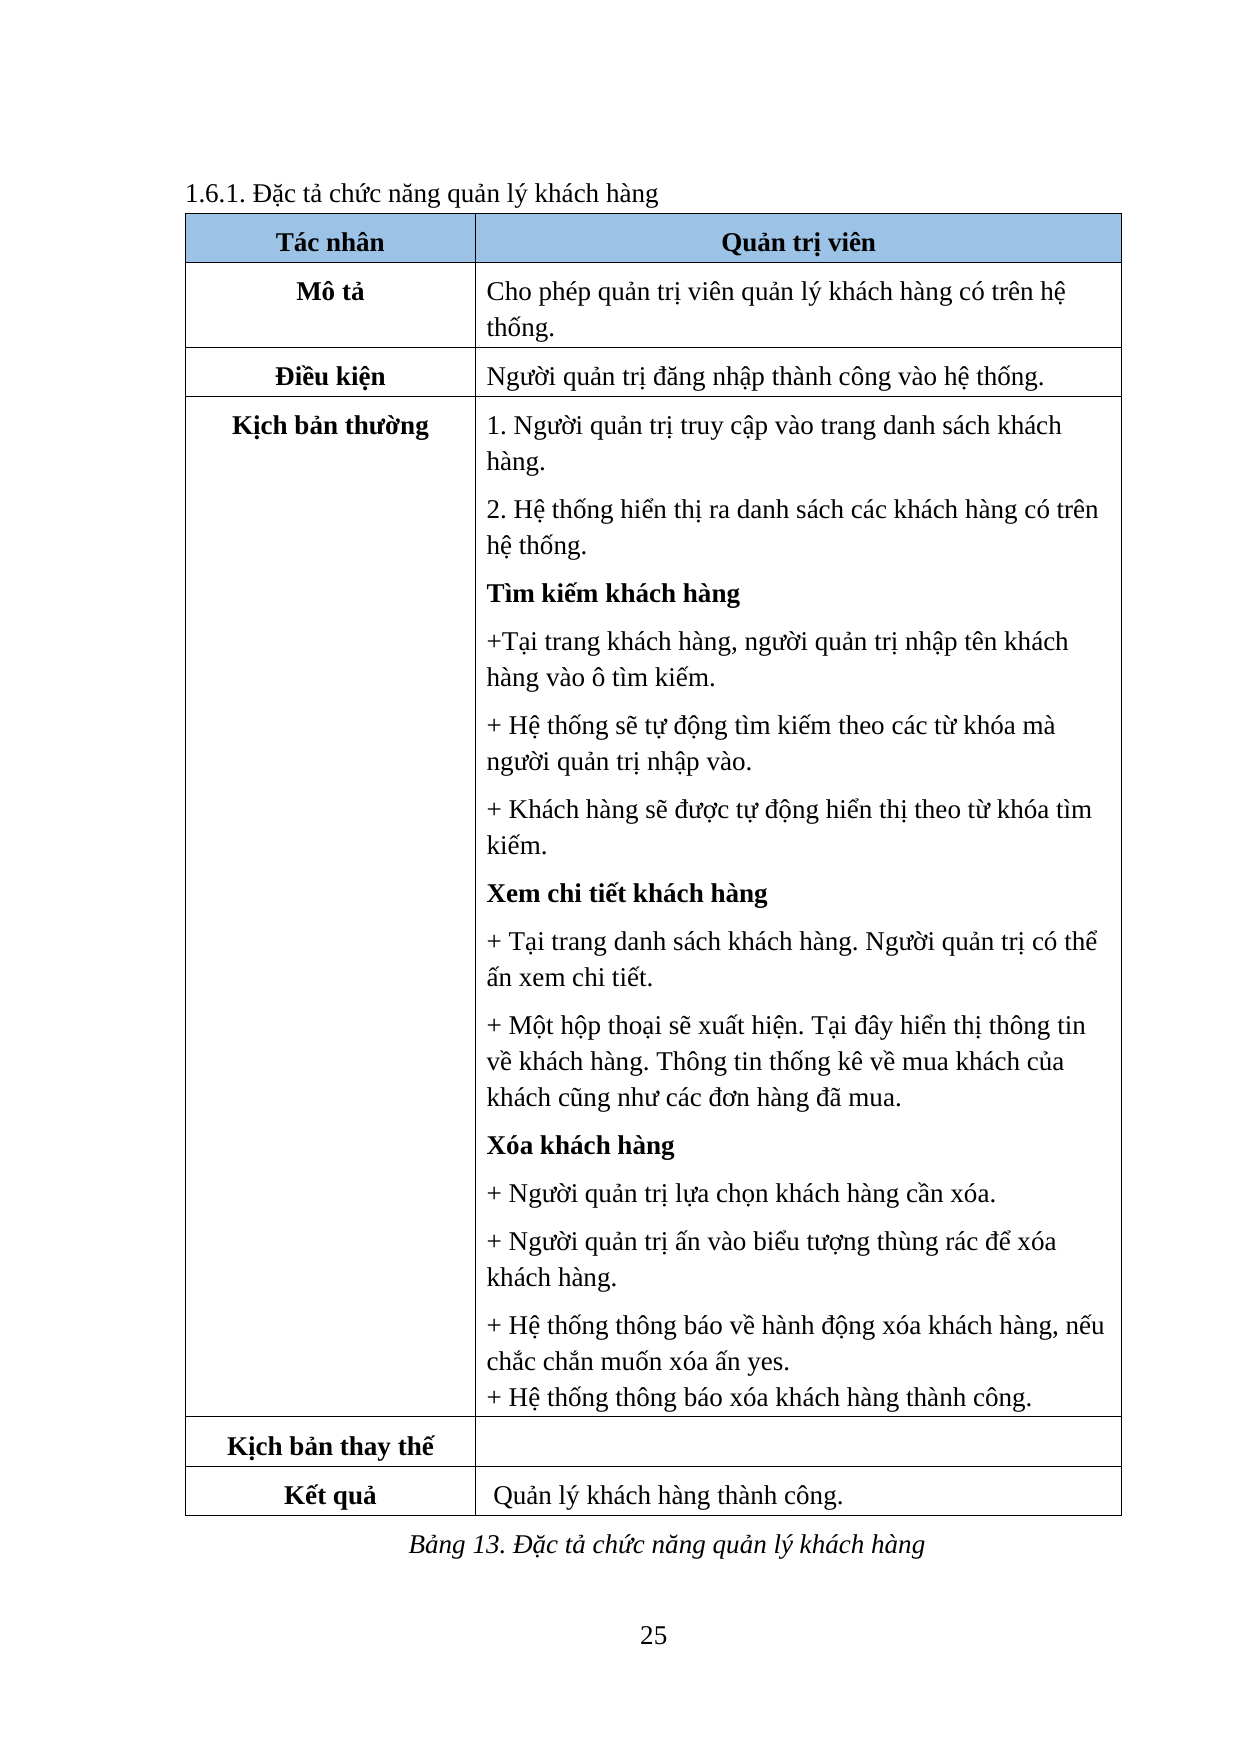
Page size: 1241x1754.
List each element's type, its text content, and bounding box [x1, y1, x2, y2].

table_cell Người quản trị đăng nhập thành công vào hệ thống. [476, 348, 1121, 396]
table_cell Kết quả [186, 1467, 475, 1514]
table_header Tác nhân [186, 214, 475, 262]
table_header Quản trị viên [476, 214, 1121, 262]
table_cell [476, 1417, 1121, 1466]
table_cell Kịch bản thay thế [186, 1417, 475, 1466]
table_cell 1. Người quản trị truy cập vào trang danh sách khách hàng. 2. Hệ thống hiển thị ra danh sách các khách hàng có trên hệ thống. Tìm kiếm khách hàng +Tại trang khách hàng, người quản trị nhập tên khách hàng vào ô tìm kiếm. + Hệ thống sẽ tự động tìm kiếm theo các từ khóa mà người quản trị nhập vào. + Khách hàng sẽ được tự động hiển thị theo từ khóa tìm kiếm. Xem chi tiết khách hàng + Tại trang danh sách khách hàng. Người quản trị có thể ấn xem chi tiết. + Một hộp thoại sẽ xuất hiện. Tại đây hiển thị thông tin về khách hàng. Thông tin thống kê về mua khách của khách cũng như các đơn hàng đã mua. Xóa khách hàng + Người quản trị lựa chọn khách hàng cần xóa. + Người quản trị ấn vào biểu tượng thùng rác để xóa khách hàng. + Hệ thống thông báo về hành động xóa khách hàng, nếu chắc chắn muốn xóa ấn yes. + Hệ thống thông báo xóa khách hàng thành công. [476, 397, 1121, 1416]
table_cell Điều kiện [186, 348, 475, 396]
table_cell Quản lý khách hàng thành công. [476, 1467, 1121, 1514]
table_cell Mô tả [186, 263, 475, 347]
text Bảng 13. Đặc tả chức năng quản lý khách hàng [185, 1528, 1122, 1559]
subtitle 1.6.1. Đặc tả chức năng quản lý khách hàng [185, 177, 1122, 208]
table_cell Kịch bản thường [186, 397, 475, 1416]
table_cell Cho phép quản trị viên quản lý khách hàng có trên hệ thống. [476, 263, 1121, 347]
